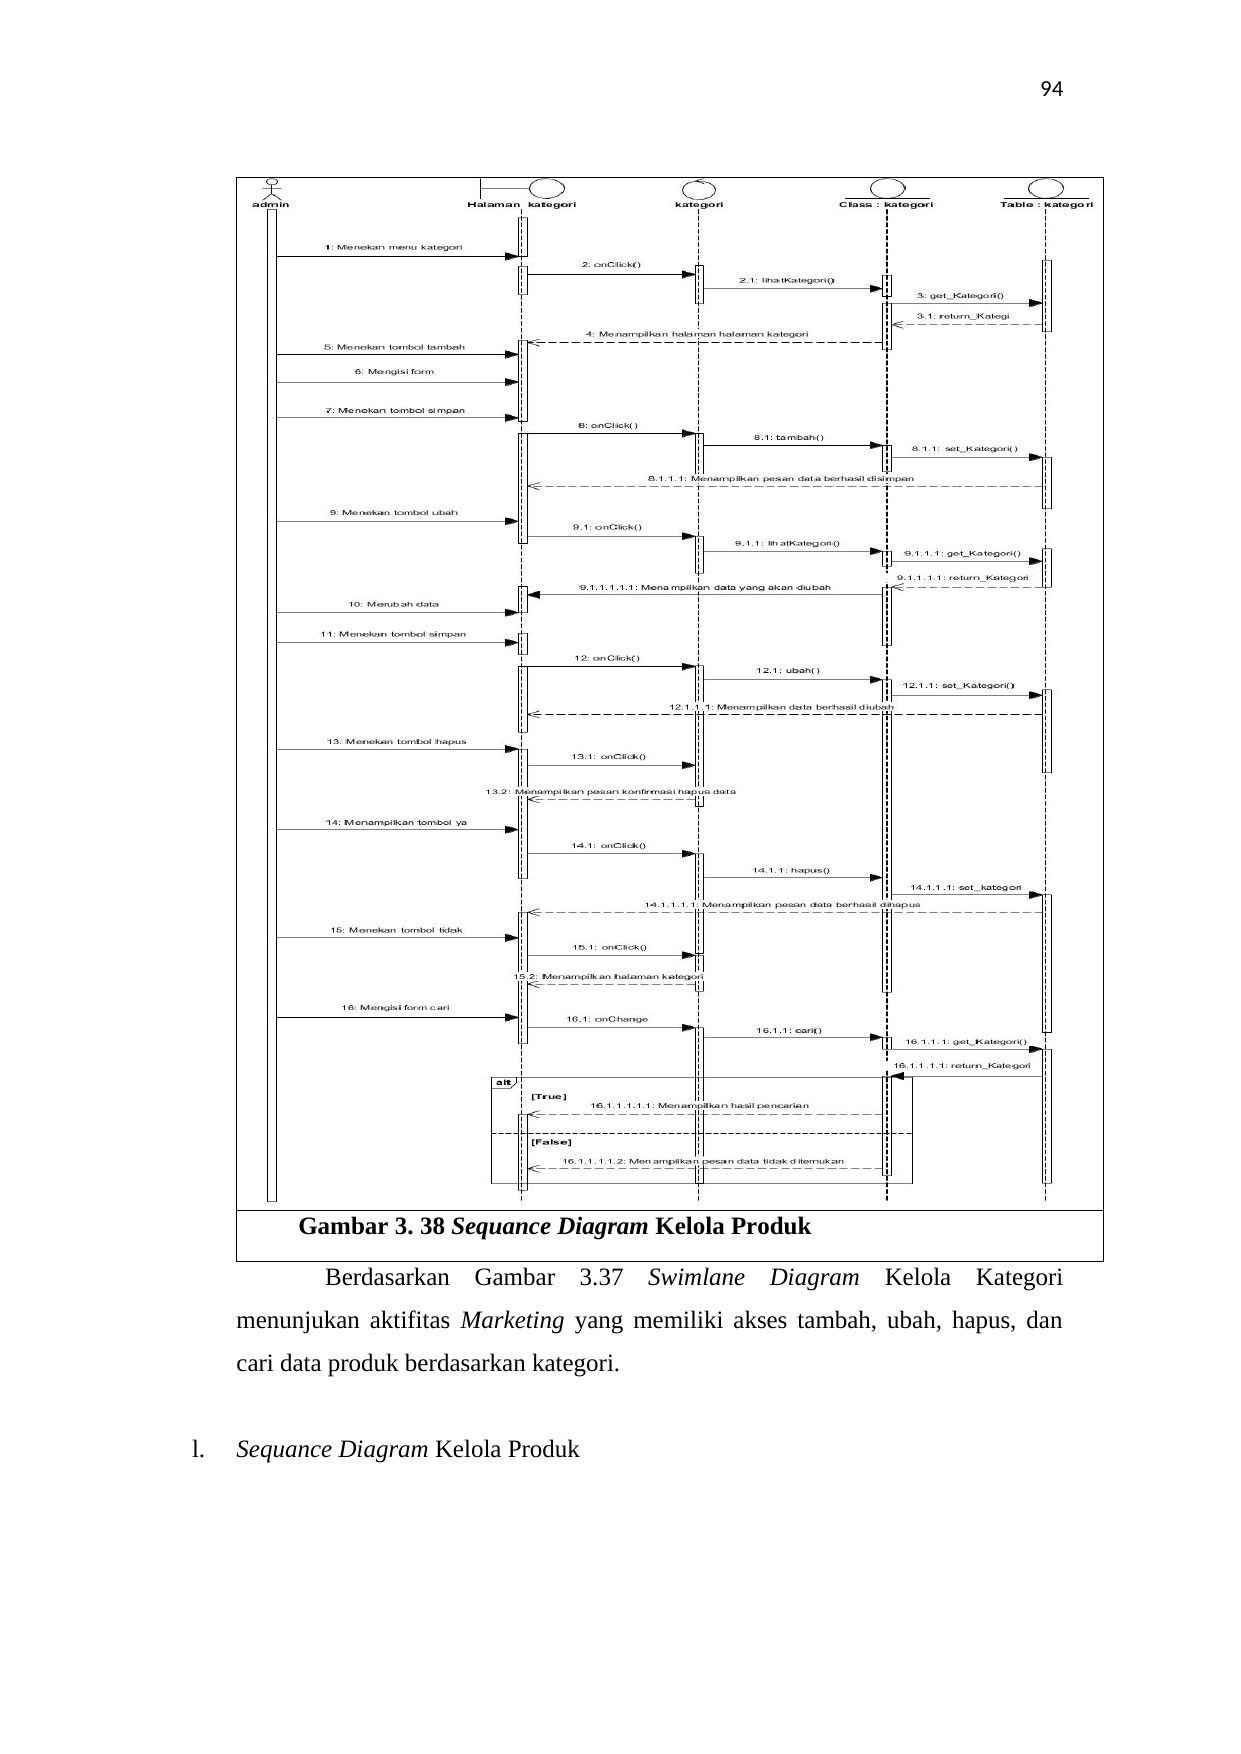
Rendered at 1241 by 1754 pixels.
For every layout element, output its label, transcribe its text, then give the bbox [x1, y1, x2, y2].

text Berdasarkan Gambar 3.37 Swimlane Diagram Kelola Kategori menunjukan aktifitas Marketing yang memiliki akses tambah, ubah, hapus, dan cari data produk berdasarkan kategori. [236, 1262, 1063, 1377]
table_header [237, 178, 1103, 1210]
list Sequance Diagram Kelola Produk [192, 1434, 1063, 1463]
